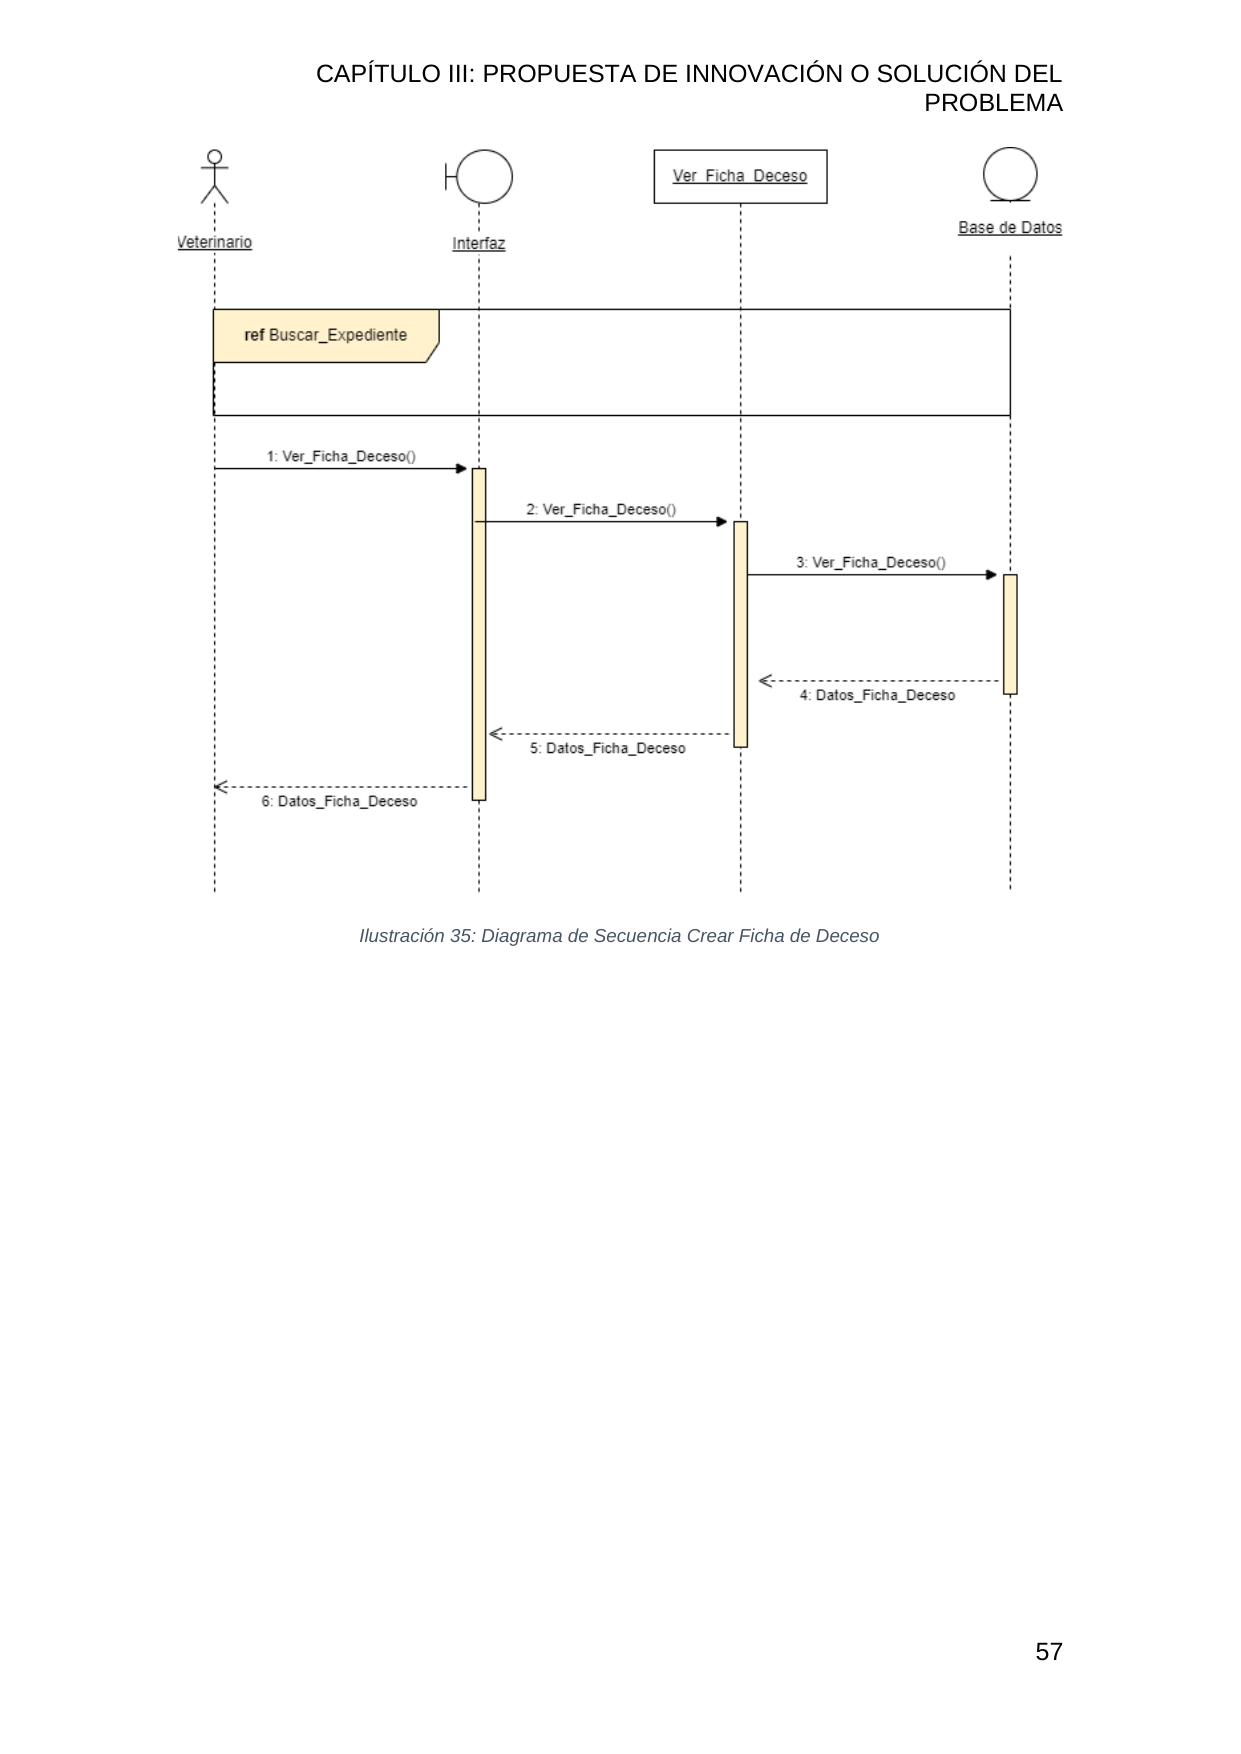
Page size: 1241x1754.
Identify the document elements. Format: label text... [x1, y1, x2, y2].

text Ilustración 35: Diagrama de Secuencia Crear Ficha de Deceso [177, 925, 1063, 946]
picture [177, 147, 1063, 894]
